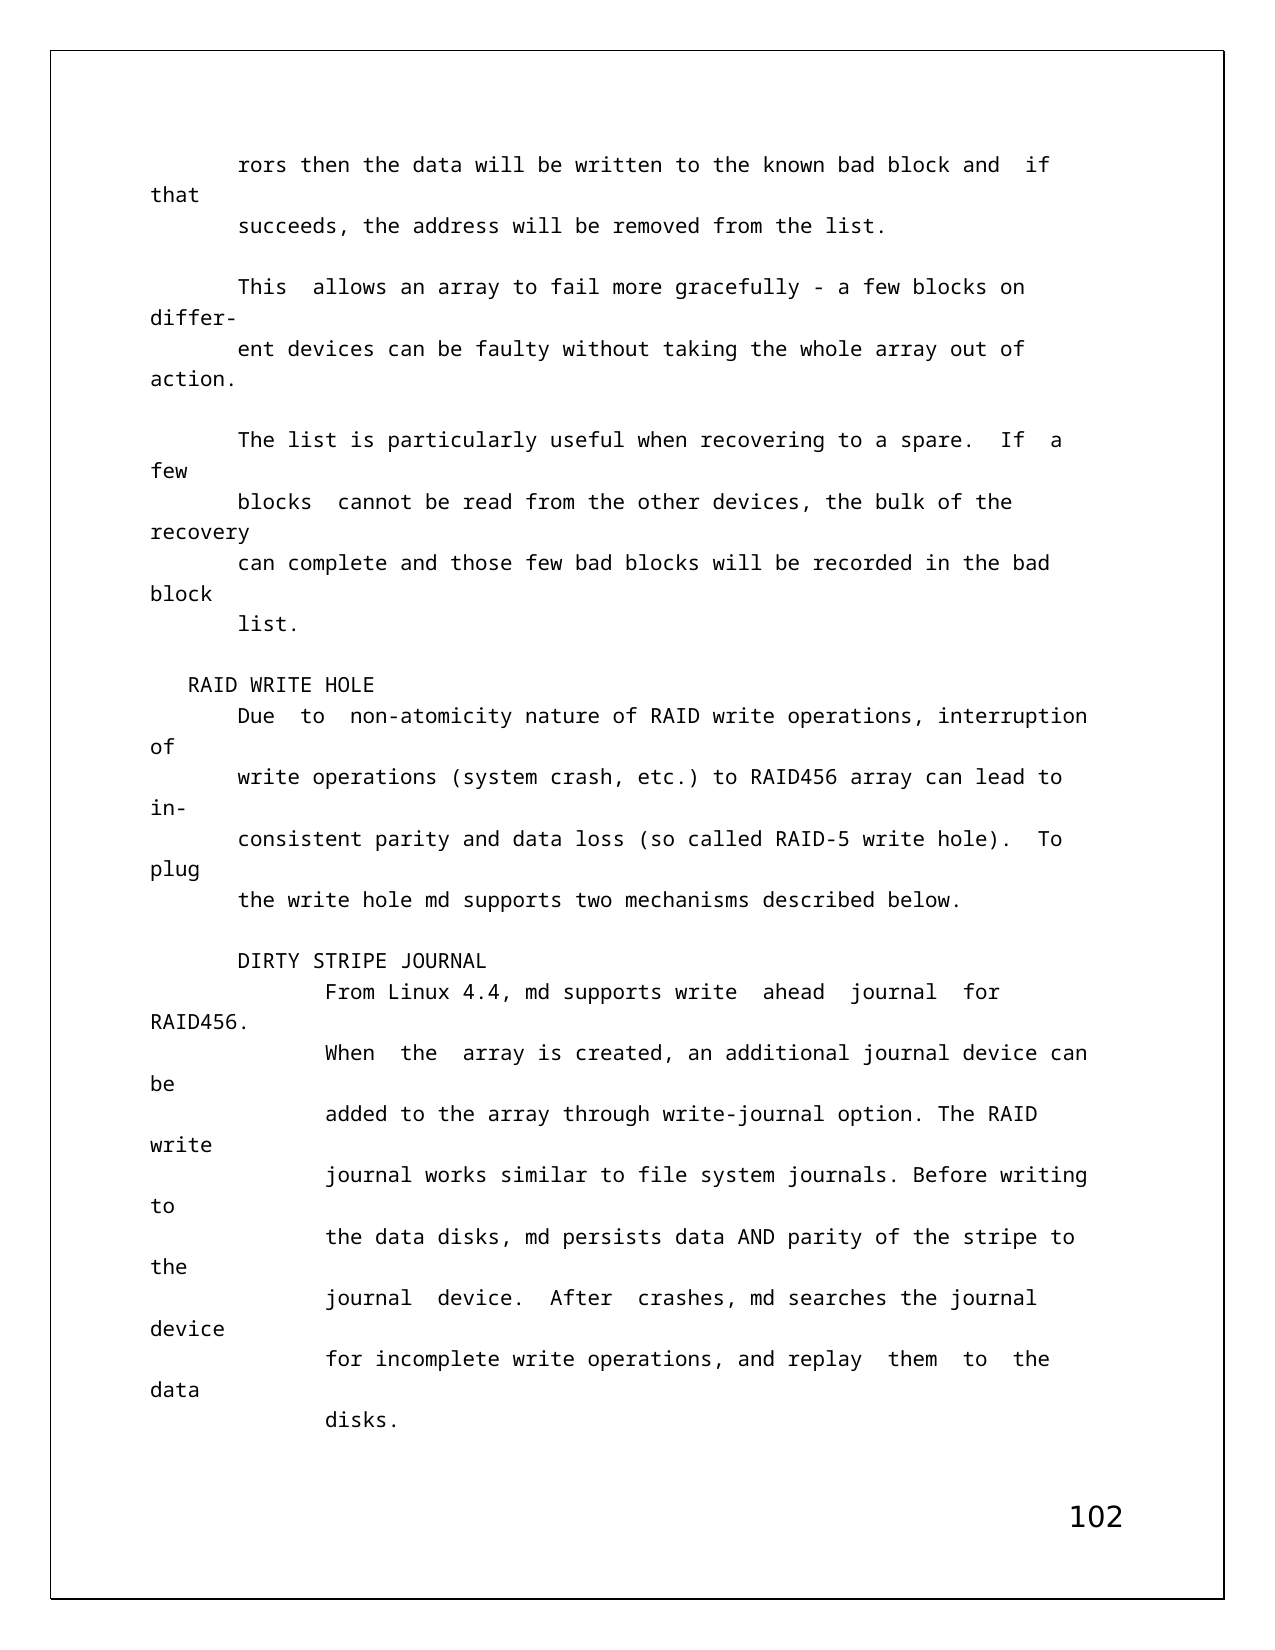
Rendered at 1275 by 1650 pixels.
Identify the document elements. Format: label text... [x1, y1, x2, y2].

text added to the array through write-journal option. The RAID write [150, 1099, 1124, 1158]
text The list is particularly useful when recovering to a spare. If a few [150, 426, 1124, 485]
text consistent parity and data loss (so called RAID-5 write hole). To plug [150, 824, 1124, 883]
text list. [150, 609, 1124, 638]
text for incomplete write operations, and replay them to the data [150, 1344, 1124, 1403]
text Due to non-atomicity nature of RAID write operations, interruption of [150, 701, 1124, 760]
text DIRTY STRIPE JOURNAL [150, 946, 1124, 975]
text the write hole md supports two mechanisms described below. [150, 885, 1124, 913]
text This allows an array to fail more gracefully - a few blocks on differ‐ [150, 272, 1124, 332]
text disks. [150, 1406, 1124, 1434]
text rors then the data will be written to the known bad block and if that [150, 150, 1124, 209]
text ent devices can be faulty without taking the whole array out of action. [150, 334, 1124, 393]
text From Linux 4.4, md supports write ahead journal for RAID456. [150, 977, 1124, 1036]
text journal works similar to file system journals. Before writing to [150, 1161, 1124, 1220]
text can complete and those few bad blocks will be recorded in the bad block [150, 548, 1124, 607]
text the data disks, md persists data AND parity of the stripe to the [150, 1222, 1124, 1281]
text journal device. After crashes, md searches the journal device [150, 1283, 1124, 1342]
text When the array is created, an additional journal device can be [150, 1038, 1124, 1097]
text blocks cannot be read from the other devices, the bulk of the recovery [150, 487, 1124, 546]
text RAID WRITE HOLE [150, 671, 1124, 699]
text succeeds, the address will be removed from the list. [150, 211, 1124, 240]
text write operations (system crash, etc.) to RAID456 array can lead to in‐ [150, 762, 1124, 822]
